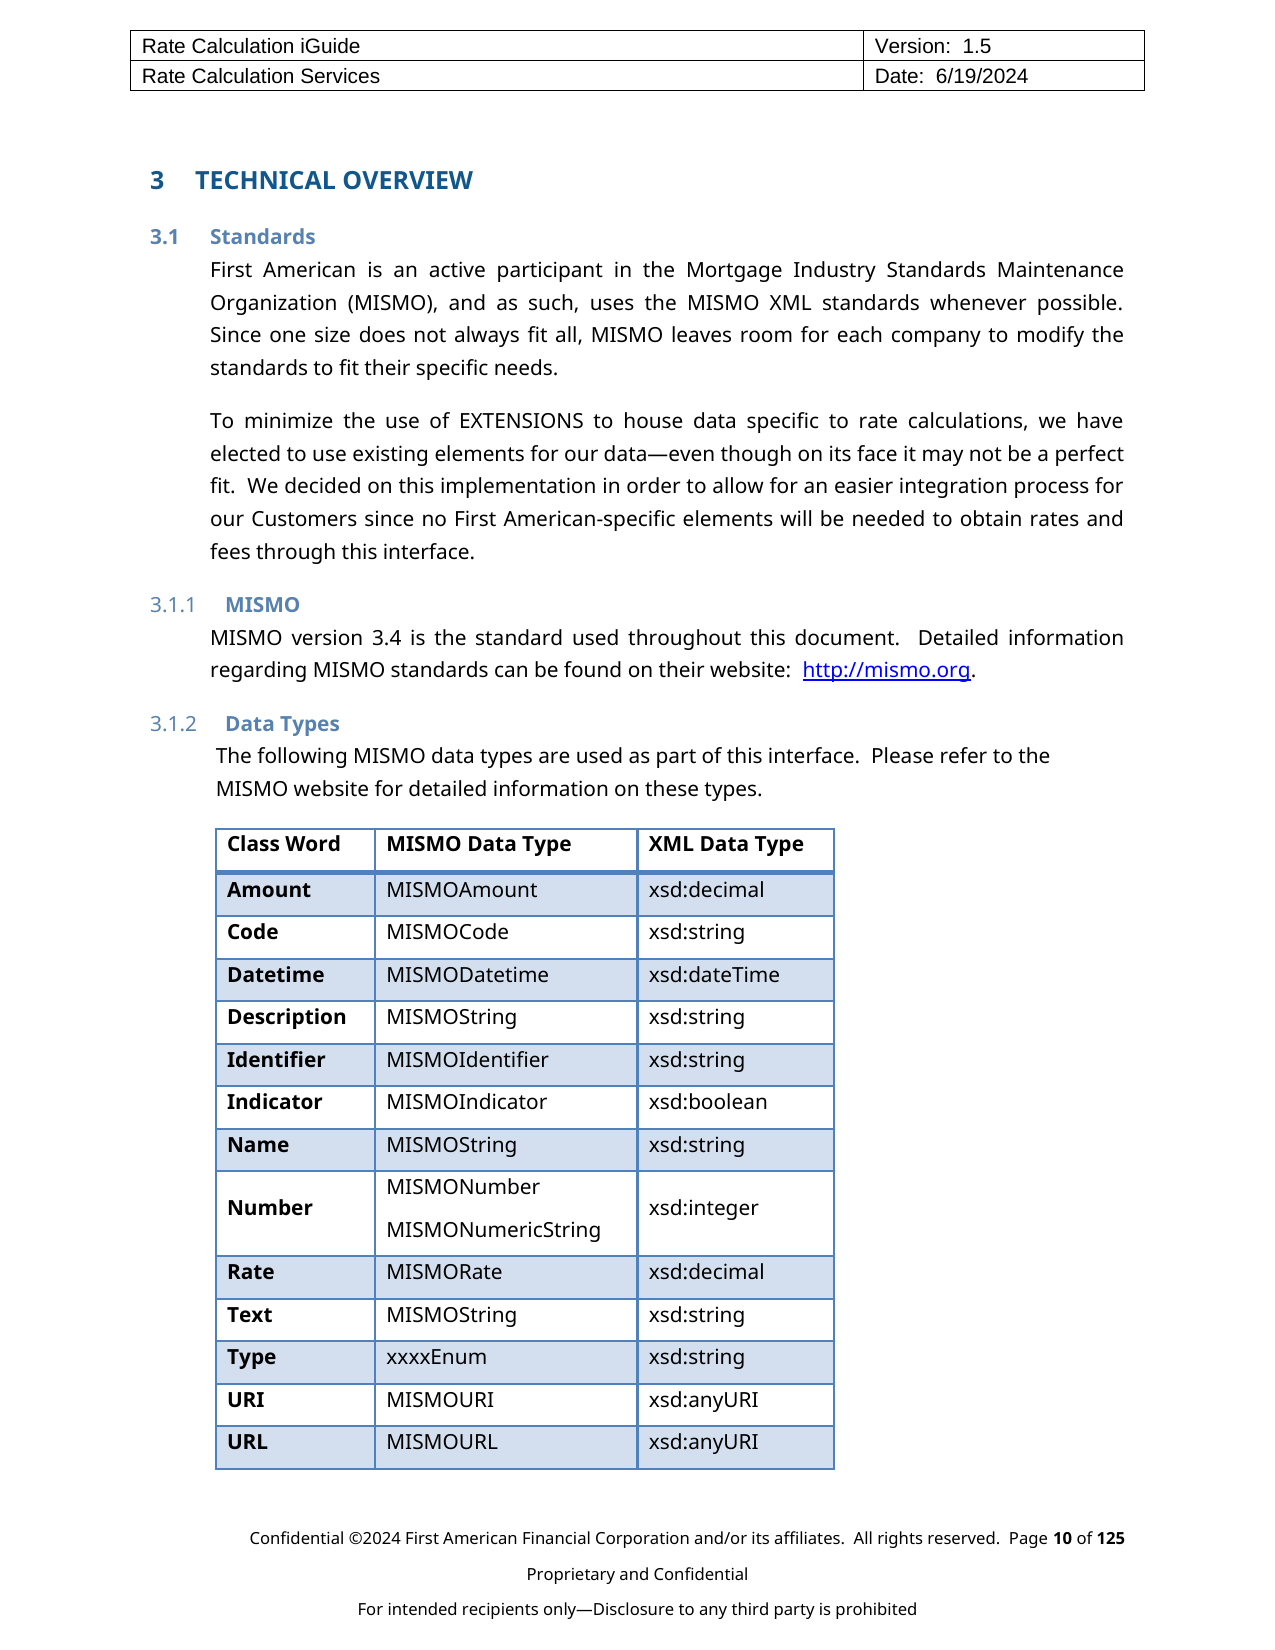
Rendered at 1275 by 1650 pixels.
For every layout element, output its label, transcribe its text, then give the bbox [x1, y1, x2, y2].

table_cell URL [217, 1427, 374, 1468]
table_cell Type [217, 1342, 374, 1383]
table_cell MISMODatetime [376, 960, 636, 1000]
table_cell xsd:boolean [639, 1087, 833, 1128]
table_cell MISMORate [376, 1257, 636, 1298]
table_cell Datetime [217, 960, 374, 1000]
table_cell Indicator [217, 1087, 374, 1128]
table_cell URI [217, 1385, 374, 1425]
subtitle TECHNICAL OVERVIEW [150, 162, 1125, 197]
subtitle Standards [150, 222, 1125, 251]
table_cell MISMOString [376, 1002, 636, 1043]
table_cell xsd:string [639, 1002, 833, 1043]
table_cell Description [217, 1002, 374, 1043]
table_cell Identifier [217, 1045, 374, 1085]
table_cell xsd:anyURI [639, 1427, 833, 1468]
table_header XML Data Type [639, 830, 833, 870]
table_cell Code [217, 917, 374, 958]
table_cell xsd:dateTime [639, 960, 833, 1000]
table_cell xsd:decimal [639, 1257, 833, 1298]
table_cell xsd:integer [639, 1172, 833, 1255]
table_cell MISMOAmount [376, 875, 636, 915]
text The following MISMO data types are used as part of this interface. Please refer to the MISMO website for detailed information on these types. [216, 741, 1125, 802]
text First American is an active participant in the Mortgage Industry Standards Maintenance Organization (MISMO), and as such, uses the MISMO XML standards whenever possible. Since one size does not always fit all, MISMO leaves room for each company to modify the standards to fit their specific needs. [210, 255, 1125, 381]
table_cell xsd:string [639, 1342, 833, 1383]
table_cell Number [217, 1172, 374, 1255]
table_cell MISMOIndicator [376, 1087, 636, 1128]
table_cell MISMONumber MISMONumericString [376, 1172, 636, 1255]
table_cell MISMOURL [376, 1427, 636, 1468]
text MISMO version 3.4 is the standard used throughout this document. Detailed information regarding MISMO standards can be found on their website: http://mismo.org. [210, 623, 1125, 684]
table_cell Name [217, 1130, 374, 1170]
table_cell xsd:string [639, 1300, 833, 1340]
subtitle Data Types [150, 709, 1125, 737]
table_cell xsd:string [639, 917, 833, 958]
table_cell xsd:string [639, 1045, 833, 1085]
table_header MISMO Data Type [376, 830, 636, 870]
table_cell xsd:string [639, 1130, 833, 1170]
subtitle MISMO [150, 590, 1125, 619]
table_cell Text [217, 1300, 374, 1340]
table_header Class Word [217, 830, 374, 870]
table_cell xsd:decimal [639, 875, 833, 915]
table_cell MISMOURI [376, 1385, 636, 1425]
table_cell MISMOString [376, 1130, 636, 1170]
table_cell MISMOCode [376, 917, 636, 958]
table_cell MISMOString [376, 1300, 636, 1340]
text To minimize the use of EXTENSIONS to house data specific to rate calculations, we have elected to use existing elements for our data—even though on its face it may not be a perfect fit. We decided on this implementation in order to allow for an easier integration process for our Customers since no First American-specific elements will be needed to obtain rates and fees through this interface. [210, 406, 1125, 565]
table_cell Amount [217, 875, 374, 915]
table_cell Rate [217, 1257, 374, 1298]
table_cell MISMOIdentifier [376, 1045, 636, 1085]
table_cell xxxxEnum [376, 1342, 636, 1383]
table_cell xsd:anyURI [639, 1385, 833, 1425]
